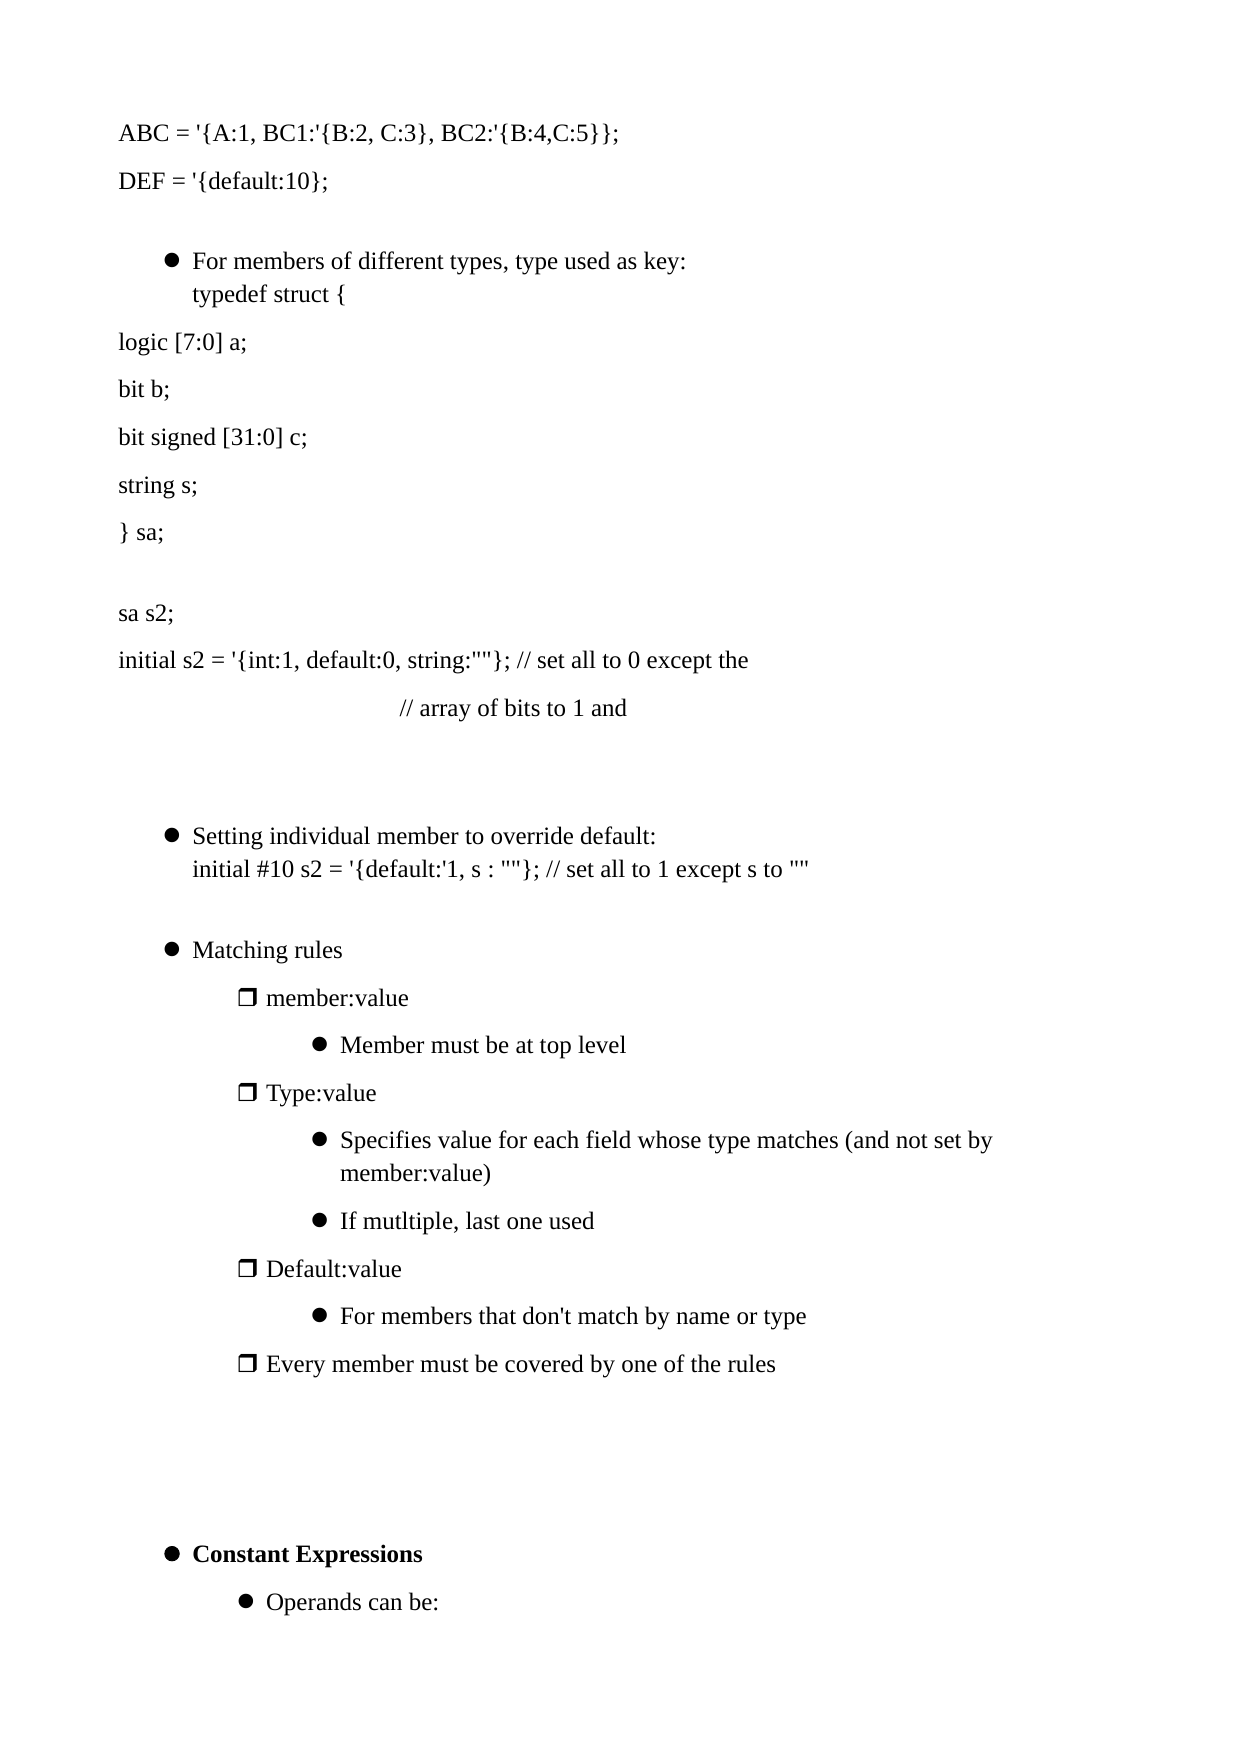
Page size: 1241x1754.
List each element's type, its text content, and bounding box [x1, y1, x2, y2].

list Operands can be: [236, 1587, 1122, 1616]
list For members of different types, type used as key: typedef struct { [162, 246, 1122, 308]
list If mutltiple, last one used [310, 1206, 1122, 1235]
list Specifies value for each field whose type matches (and not set by member:value) [310, 1126, 1122, 1187]
text ABC = '{A:1, BC1:'{B:2, C:3}, BC2:'{B:4,C:5}}; [118, 118, 1122, 147]
text initial s2 = '{int:1, default:0, string:""}; // set all to 0 except the [118, 646, 1122, 674]
text // array of bits to 1 and [118, 693, 1122, 722]
text bit signed [31:0] c; [118, 422, 1122, 451]
text string s; [118, 470, 1122, 498]
list Type:value [236, 1078, 1122, 1107]
list member:value [236, 983, 1122, 1011]
text } sa; [118, 517, 1122, 546]
text DEF = '{default:10}; [118, 166, 1122, 227]
list Default:value [236, 1254, 1122, 1282]
text logic [7:0] a; [118, 327, 1122, 356]
list Constant Expressions [162, 1539, 1122, 1568]
list For members that don't match by name or type [310, 1301, 1122, 1330]
list Every member must be covered by one of the rules [236, 1349, 1122, 1378]
text sa s2; [118, 565, 1122, 627]
list Member must be at top level [310, 1030, 1122, 1059]
list Matching rules [162, 935, 1122, 964]
text bit b; [118, 374, 1122, 403]
list Setting individual member to override default: initial #10 s2 = '{default:'1, s : ""}; // set all to 1 except s to "" [162, 821, 1122, 916]
